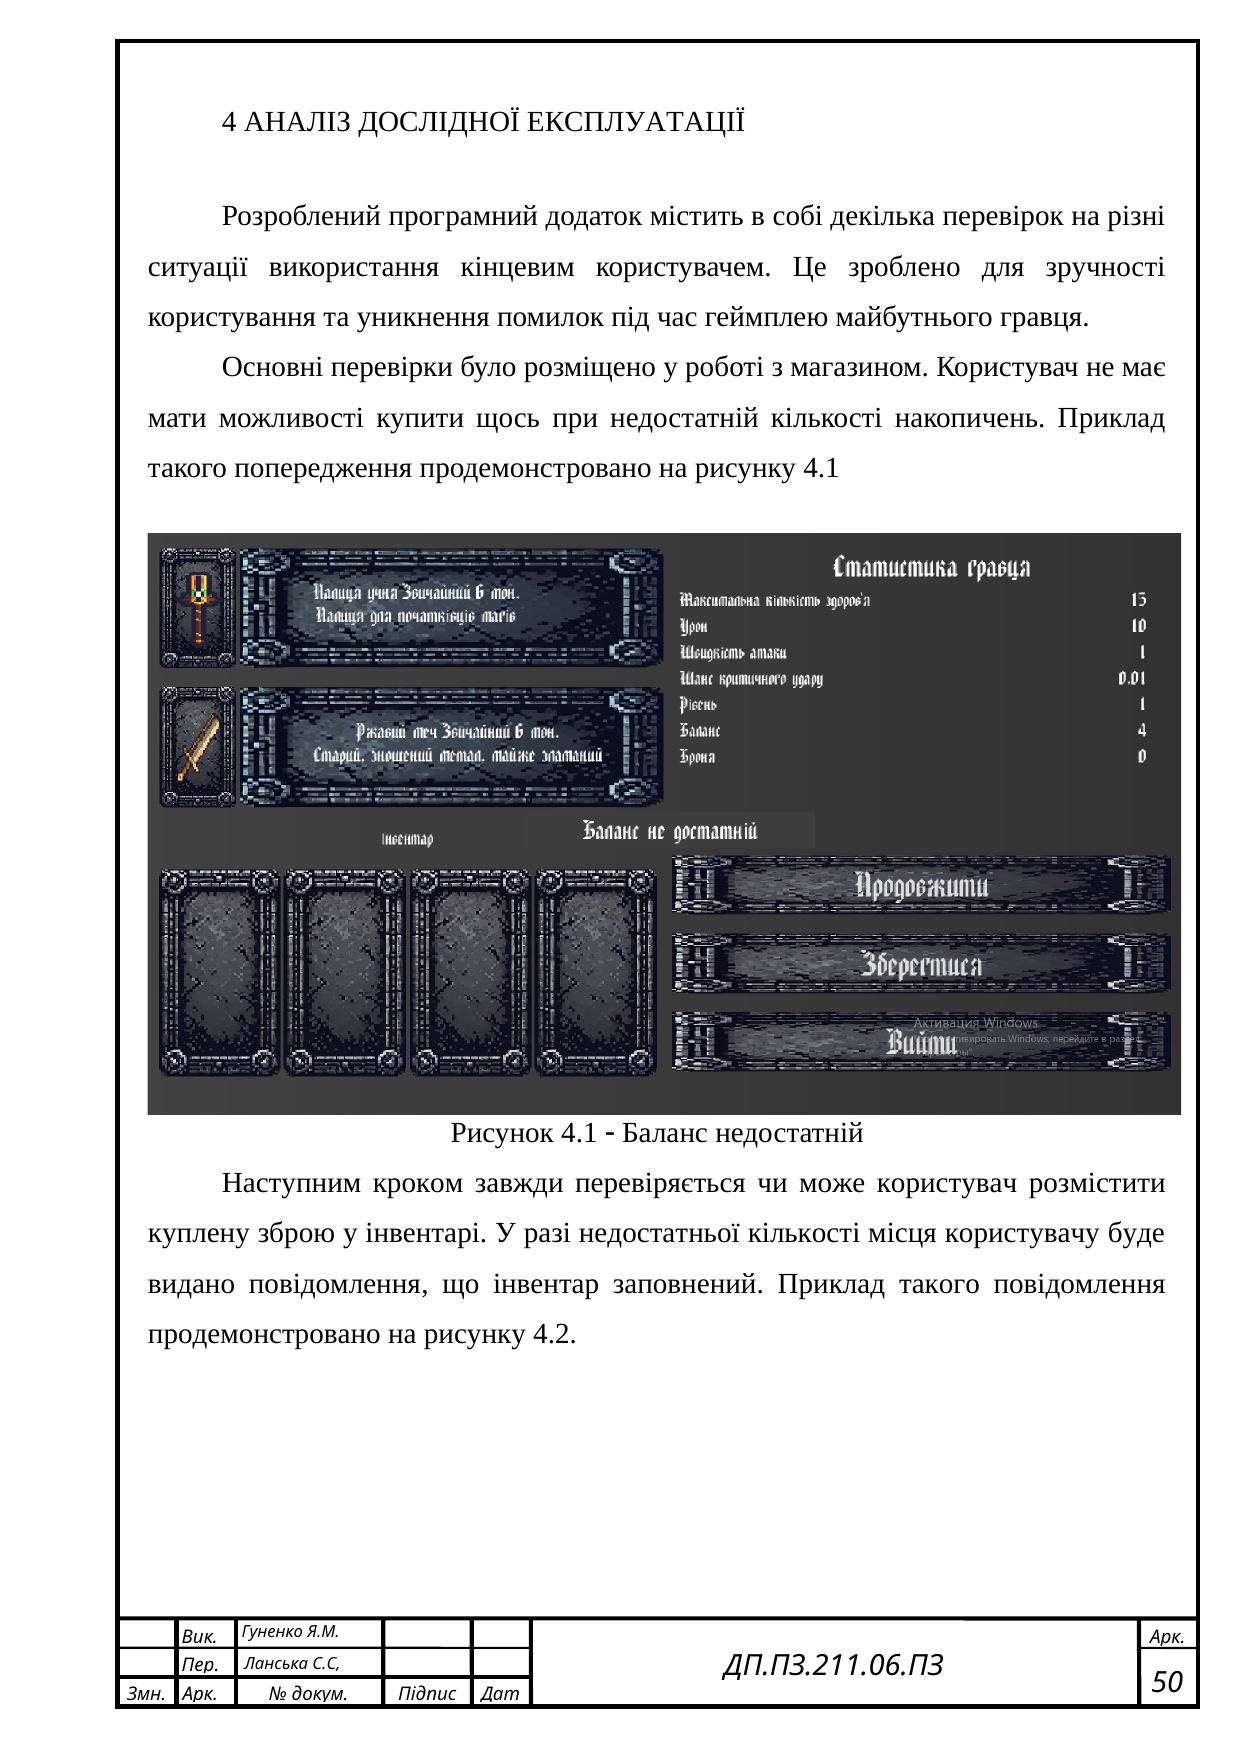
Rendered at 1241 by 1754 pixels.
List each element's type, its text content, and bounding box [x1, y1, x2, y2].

text Наступним кроком завжди перевіряється чи може користувач розмістити куплену зброю у інвентарі. У разі недостатньої кількості місця користувачу буде видано повідомлення, що інвентар заповнений. Приклад такого повідомлення продемонстровано на рисунку 4.2. [148, 1165, 1166, 1350]
text 4 АНАЛІЗ ДОСЛІДНОЇ ЕКСПЛУАТАЦІЇ [148, 104, 1166, 138]
text Розроблений програмний додаток містить в собі декілька перевірок на різні ситуації використання кінцевим користувачем. Це зроблено для зручності користування та уникнення помилок під час геймплею майбутнього гравця. [148, 198, 1166, 333]
text Рисунок 4.1 Баланс недостатній [148, 1115, 1166, 1148]
text Основні перевірки було розміщено у роботі з магазином. Користувач не має мати можливості купити щось при недостатній кількості накопичень. Приклад такого попередження продемонстровано на рисунку 4.1 [148, 349, 1166, 483]
picture [147, 533, 1182, 1115]
